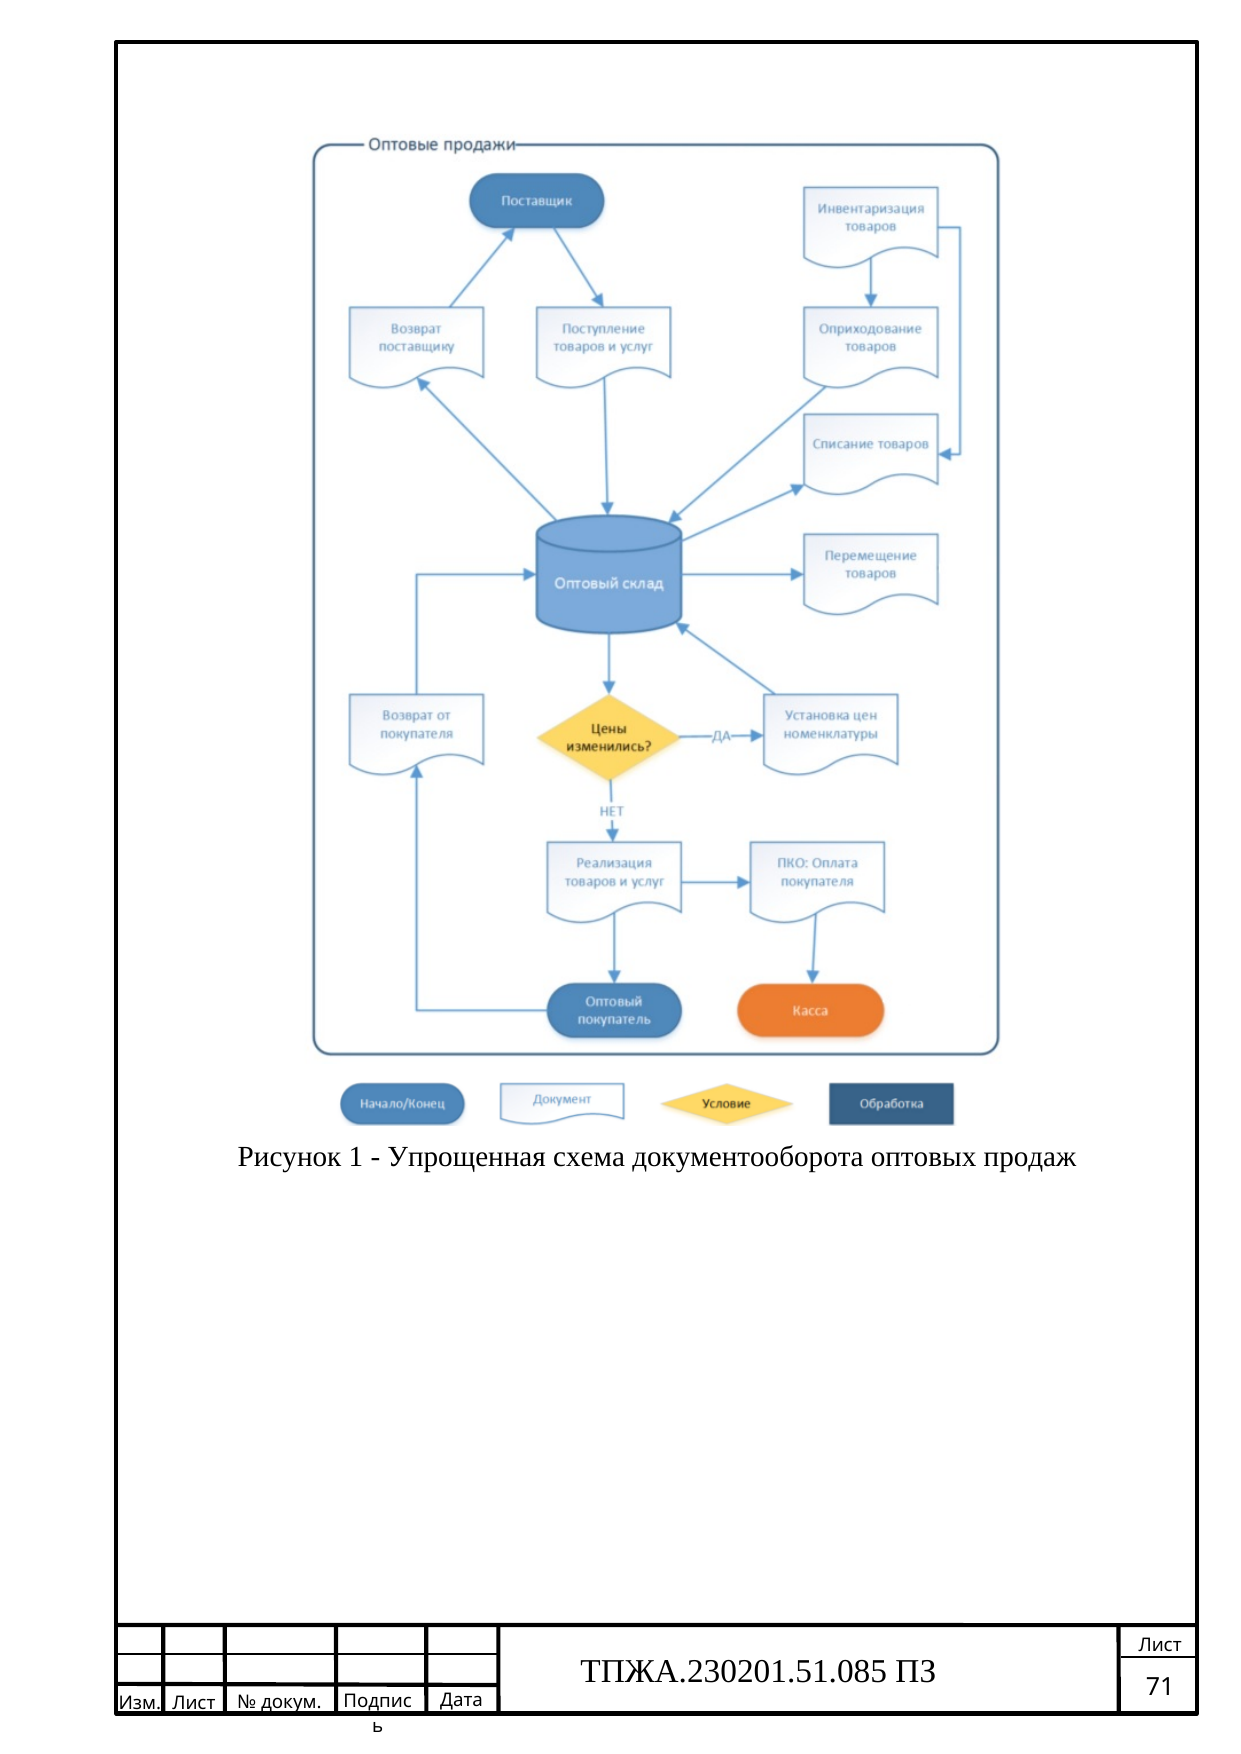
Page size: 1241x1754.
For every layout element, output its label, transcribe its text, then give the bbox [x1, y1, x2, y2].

text Рисунок 1 - Упрощенная схема документооборота оптовых продаж [162, 1139, 1152, 1173]
picture [268, 116, 1046, 1064]
picture [325, 1078, 1011, 1126]
